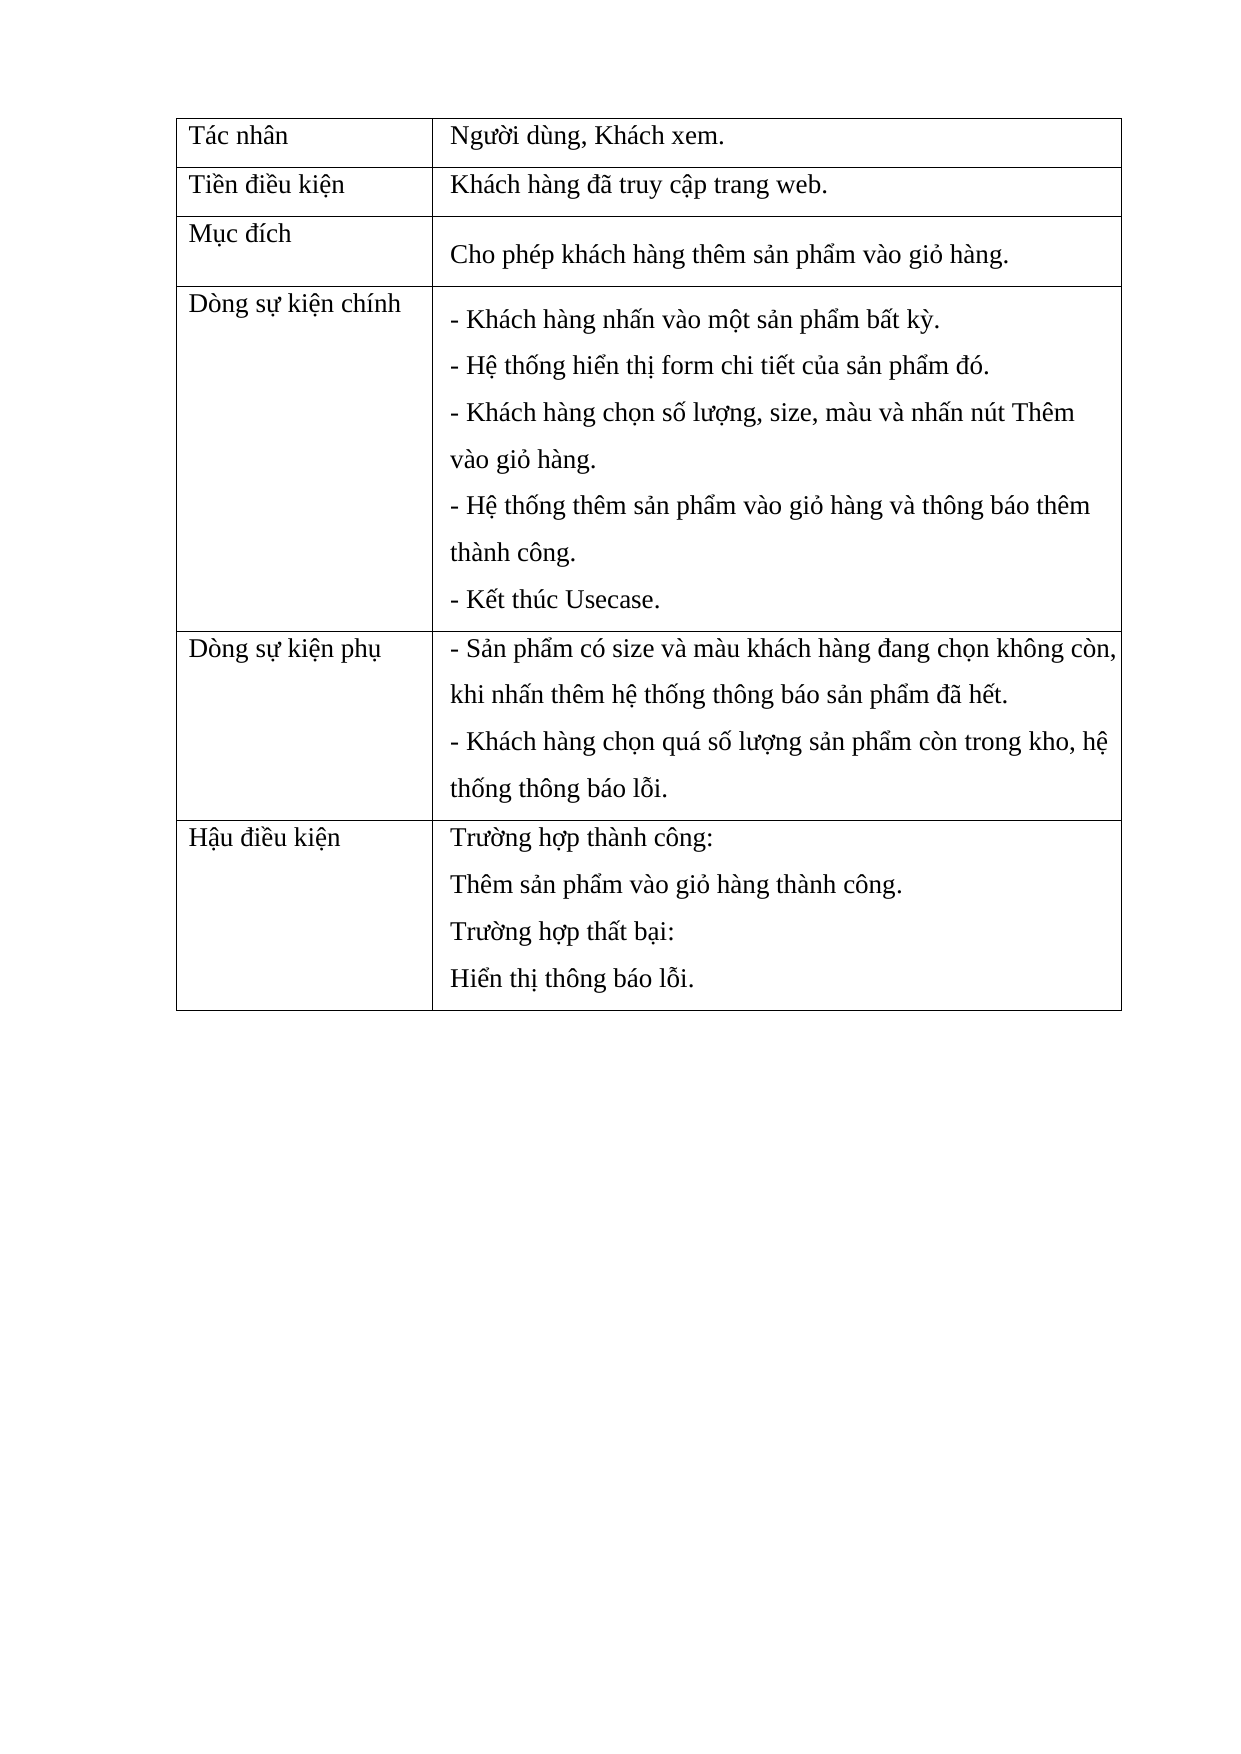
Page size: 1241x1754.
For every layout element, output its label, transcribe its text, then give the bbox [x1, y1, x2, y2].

table_cell - Khách hàng nhấn vào một sản phẩm bất kỳ. - Hệ thống hiển thị form chi tiết của sản phẩm đó. - Khách hàng chọn số lượng, size, màu và nhấn nút Thêm vào giỏ hàng. - Hệ thống thêm sản phẩm vào giỏ hàng và thông báo thêm thành công. - Kết thúc Usecase. [433, 287, 1121, 631]
table_cell Người dùng, Khách xem. [433, 119, 1121, 167]
table_cell Dòng sự kiện chính [177, 287, 432, 631]
table_cell Cho phép khách hàng thêm sản phẩm vào giỏ hàng. [433, 217, 1121, 286]
table_cell Tác nhân [177, 119, 432, 167]
table_cell Hậu điều kiện [177, 821, 432, 1009]
table_cell Dòng sự kiện phụ [177, 632, 432, 820]
table_cell Khách hàng đã truy cập trang web. [433, 168, 1121, 216]
table_cell Tiền điều kiện [177, 168, 432, 216]
table_cell Mục đích [177, 217, 432, 286]
table_cell Trường hợp thành công: Thêm sản phẩm vào giỏ hàng thành công. Trường hợp thất bại: Hiển thị thông báo lỗi. [433, 821, 1121, 1009]
table_cell - Sản phẩm có size và màu khách hàng đang chọn không còn, khi nhấn thêm hệ thống thông báo sản phẩm đã hết. - Khách hàng chọn quá số lượng sản phẩm còn trong kho, hệ thống thông báo lỗi. [433, 632, 1121, 820]
